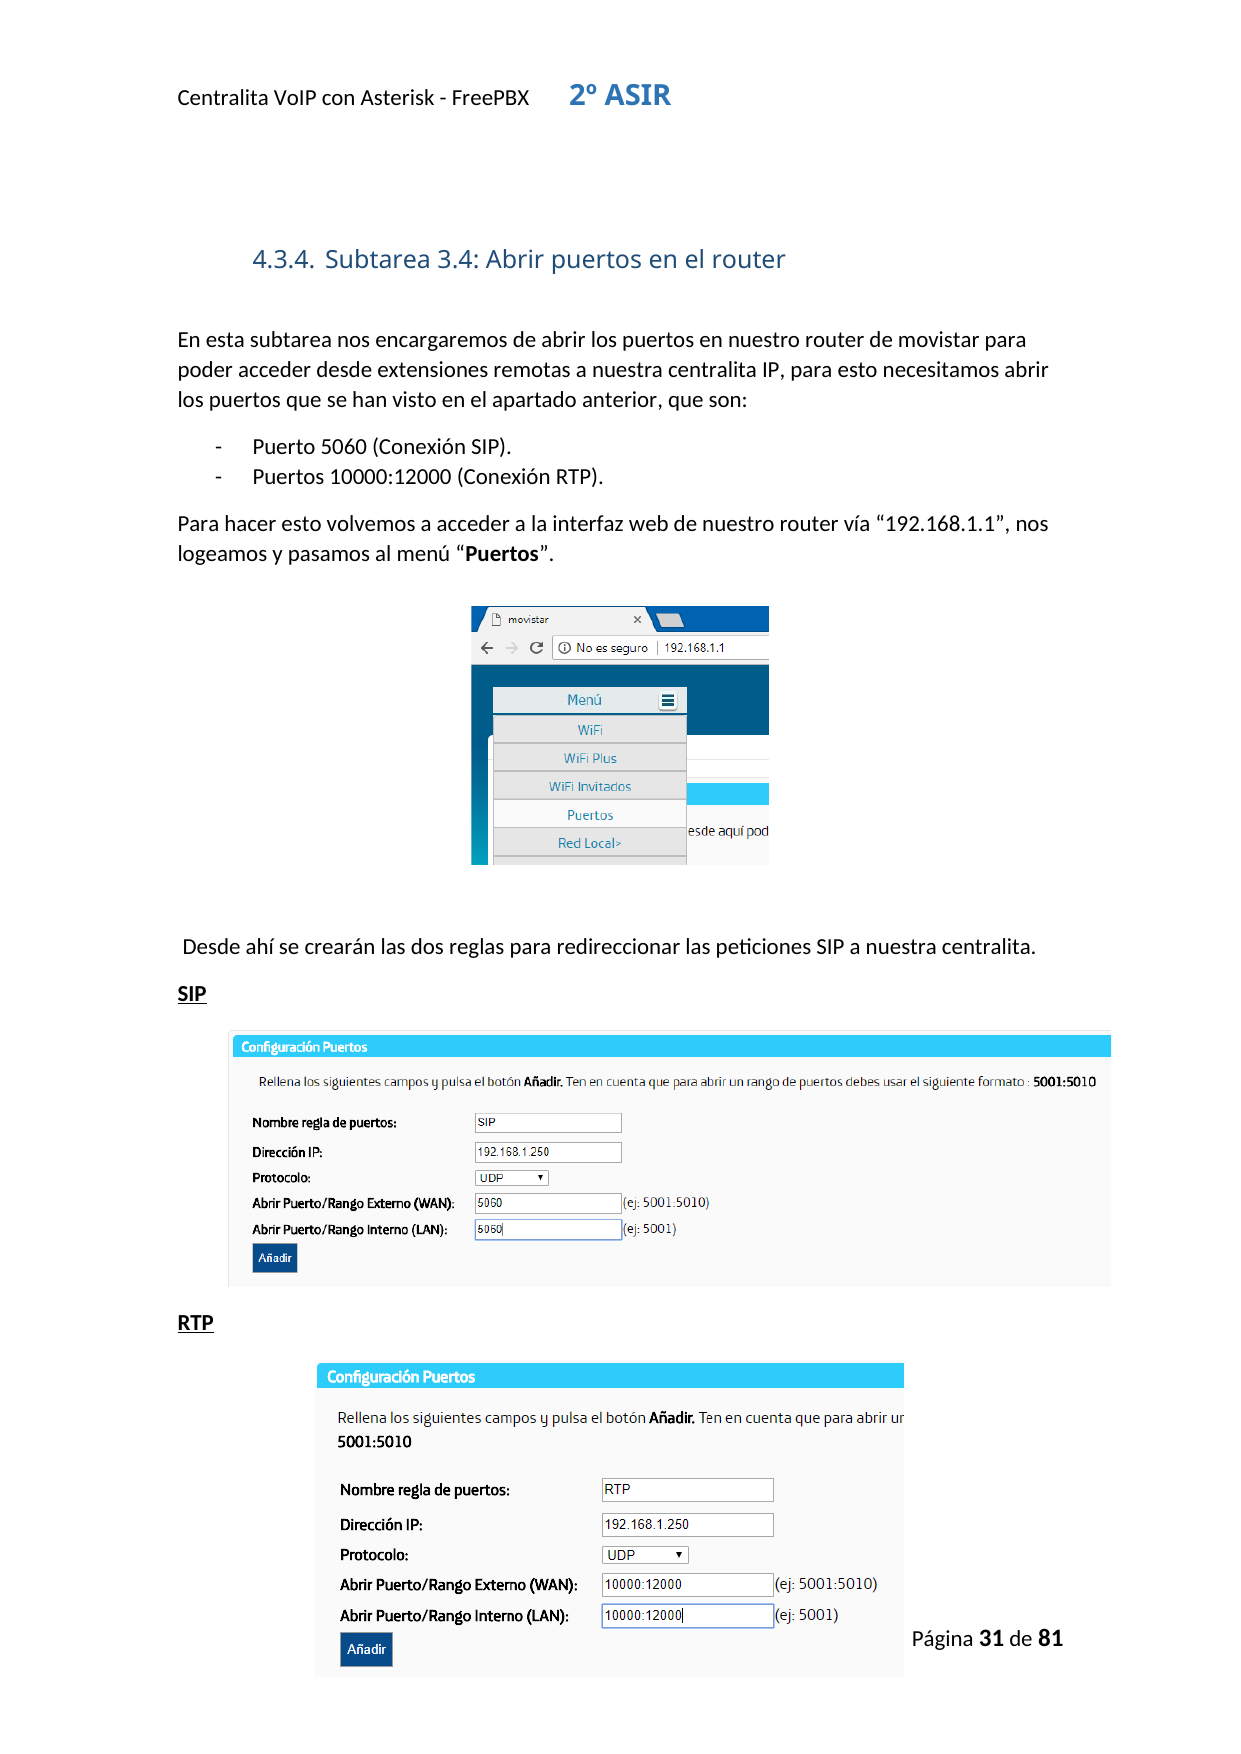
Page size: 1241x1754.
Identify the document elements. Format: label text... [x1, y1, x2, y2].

text En esta subtarea nos encargaremos de abrir los puertos en nuestro router de movistar para poder acceder desde extensiones remotas a nuestra centralita IP, para esto necesitamos abrir los puertos que se han visto en el apartado anterior, que son: [177, 325, 1063, 413]
text Para hacer esto volvemos a acceder a la interfaz web de nuestro router vía “192.168.1.1”, nos logeamos y pasamos al menú “Puertos”. [177, 509, 1063, 568]
picture [314, 1360, 904, 1677]
picture [494, 688, 686, 712]
picture [225, 1029, 1112, 1287]
list Puertos 10000:12000 (Conexión RTP). [215, 462, 1063, 491]
text SIP [177, 979, 1063, 1007]
list Puerto 5060 (Conexión SIP). [215, 432, 1063, 460]
subtitle Subtarea 3.4: Abrir puertos en el router [252, 241, 1063, 275]
picture [471, 606, 769, 664]
picture [471, 716, 769, 865]
text Desde ahí se crearán las dos reglas para redireccionar las peticiones SIP a nuestra centralita. [177, 932, 1063, 960]
